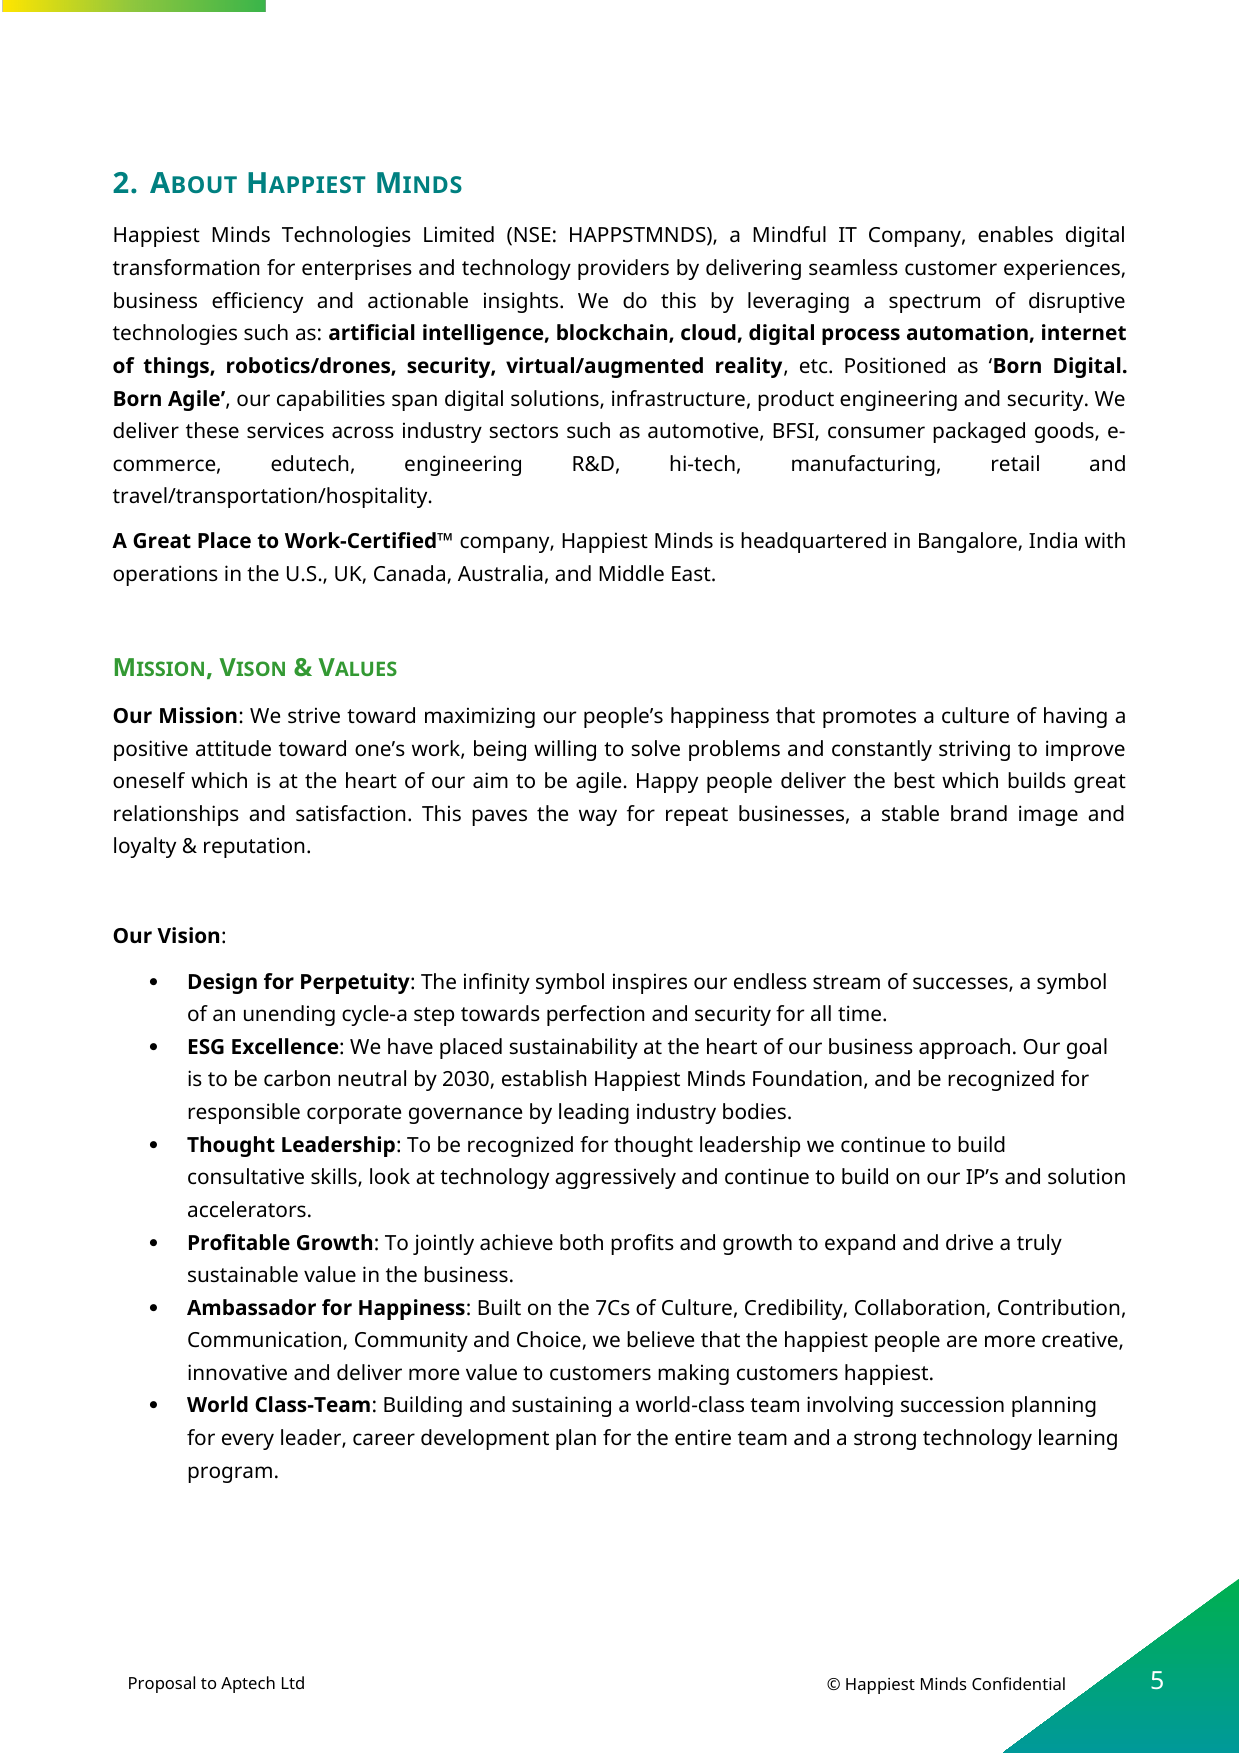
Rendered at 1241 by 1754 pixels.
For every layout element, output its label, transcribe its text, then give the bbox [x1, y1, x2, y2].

list World Class-Team: Building and sustaining a world-class team involving succession planning for every leader, career development plan for the entire team and a strong technology learning program. [150, 1391, 1128, 1484]
subtitle About Happiest Minds [112, 162, 1128, 202]
text A Great Place to Work-Certified™ company, Happiest Minds is headquartered in Bangalore, India with operations in the U.S., UK, Canada, Australia, and Middle East. [112, 527, 1128, 588]
list Ambassador for Happiness: Built on the 7Cs of Culture, Credibility, Collaboration, Contribution, Communication, Community and Choice, we believe that the happiest people are more creative, innovative and deliver more value to customers making customers happiest. [150, 1293, 1128, 1386]
text Our Vision: [112, 922, 1128, 950]
list Profitable Growth: To jointly achieve both profits and growth to expand and drive a truly sustainable value in the business. [150, 1228, 1128, 1289]
subtitle Mission, Vison & Values [112, 649, 1128, 683]
text Happiest Minds Technologies Limited (NSE: HAPPSTMNDS), a Mindful IT Company, enables digital transformation for enterprises and technology providers by delivering seamless customer experiences, business efficiency and actionable insights. We do this by leveraging a spectrum of disruptive technologies such as: artificial intelligence, blockchain, cloud, digital process automation, internet of things, robotics/drones, security, virtual/augmented reality, etc. Positioned as ‘Born Digital. Born Agile’, our capabilities span digital solutions, infrastructure, product engineering and security. We deliver these services across industry sectors such as automotive, BFSI, consumer packaged goods, e-commerce, edutech, engineering R&D, hi-tech, manufacturing, retail and travel/transportation/hospitality. [112, 221, 1128, 510]
list Thought Leadership: To be recognized for thought leadership we continue to build consultative skills, look at technology aggressively and continue to build on our IP’s and solution accelerators. [150, 1130, 1128, 1223]
picture [0, 0, 273, 12]
list Design for Perpetuity: The infinity symbol inspires our endless stream of successes, a symbol of an unending cycle-a step towards perfection and security for all time. [150, 967, 1128, 1028]
text Our Mission: We strive toward maximizing our people’s happiness that promotes a culture of having a positive attitude toward one’s work, being willing to solve problems and constantly striving to improve oneself which is at the heart of our aim to be agile. Happy people deliver the best which builds great relationships and satisfaction. This paves the way for repeat businesses, a stable brand image and loyalty & reputation. [112, 701, 1128, 860]
list ESG Excellence: We have placed sustainability at the heart of our business approach. Our goal is to be carbon neutral by 2030, establish Happiest Minds Foundation, and be recognized for responsible corporate governance by leading industry bodies. [150, 1032, 1128, 1126]
